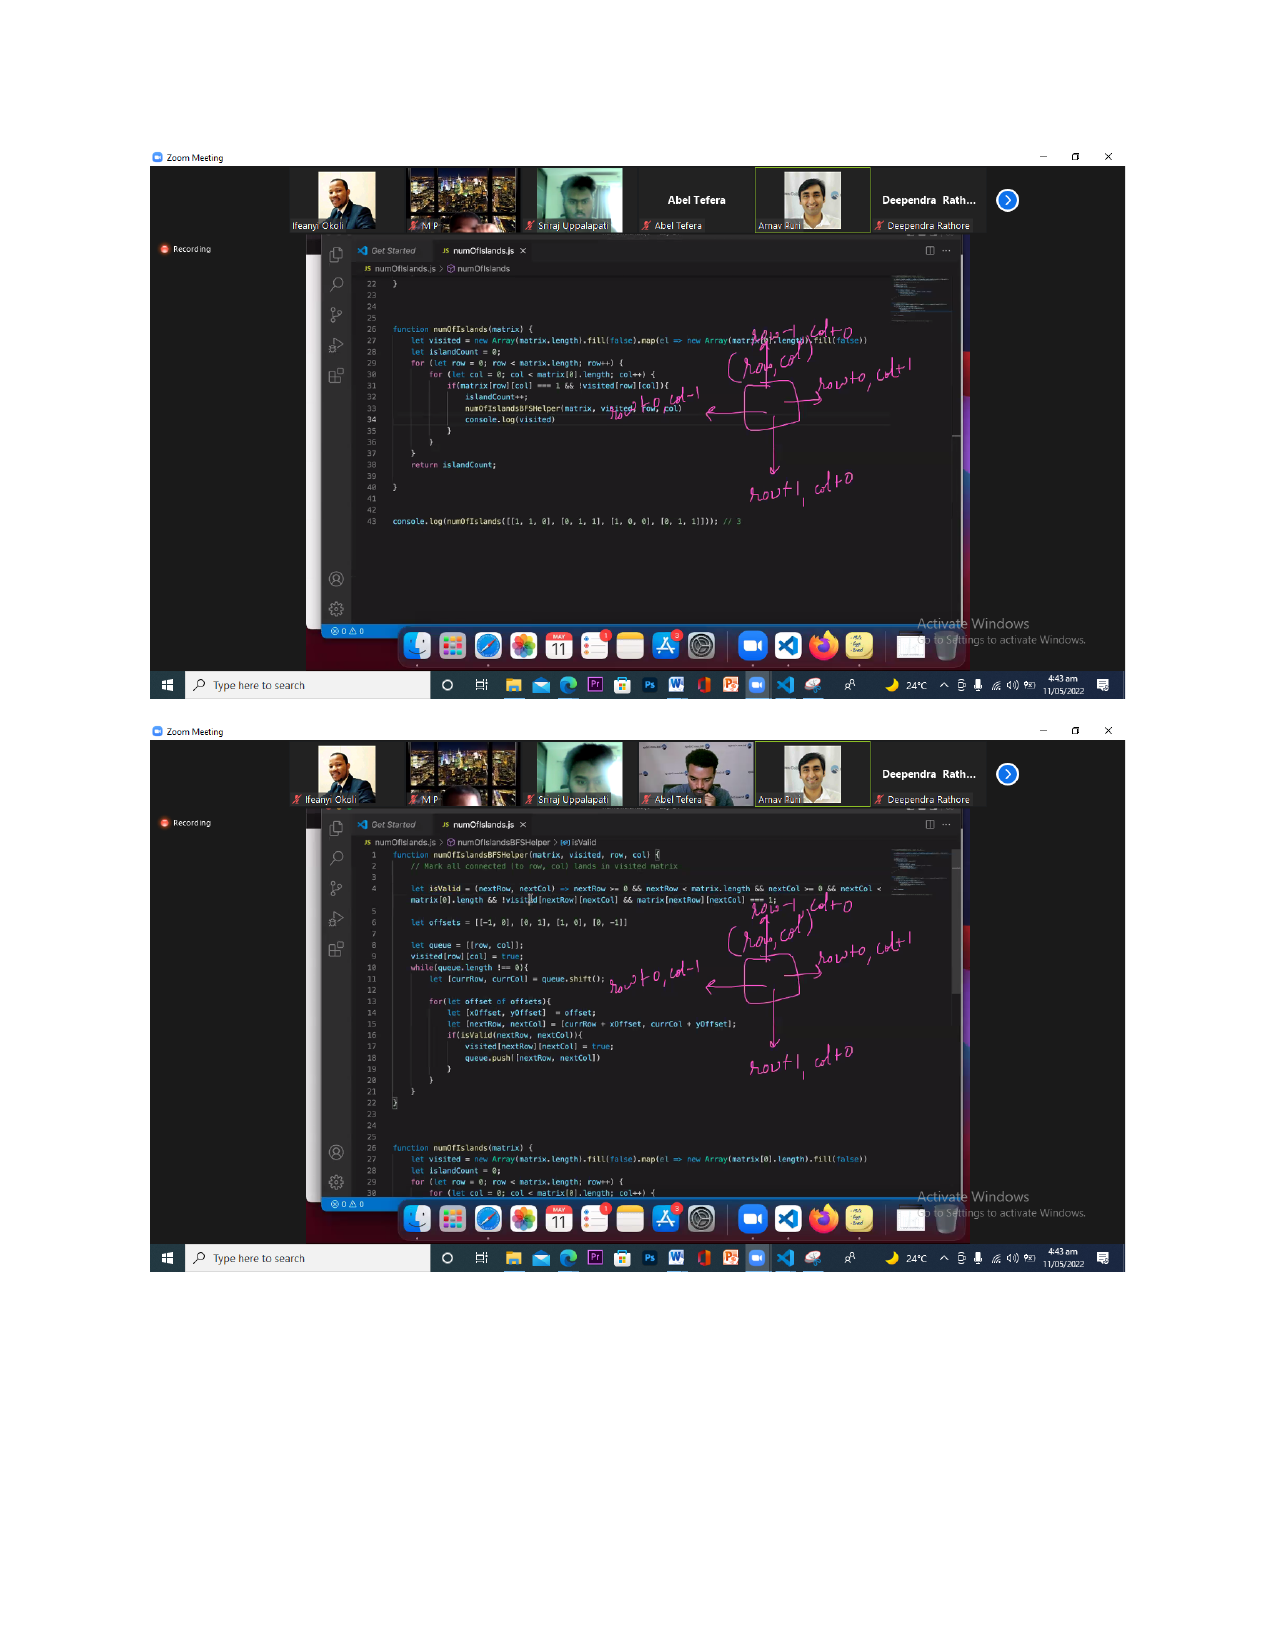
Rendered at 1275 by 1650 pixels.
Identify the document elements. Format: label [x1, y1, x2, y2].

picture [150, 723, 1125, 1272]
picture [150, 150, 1125, 699]
